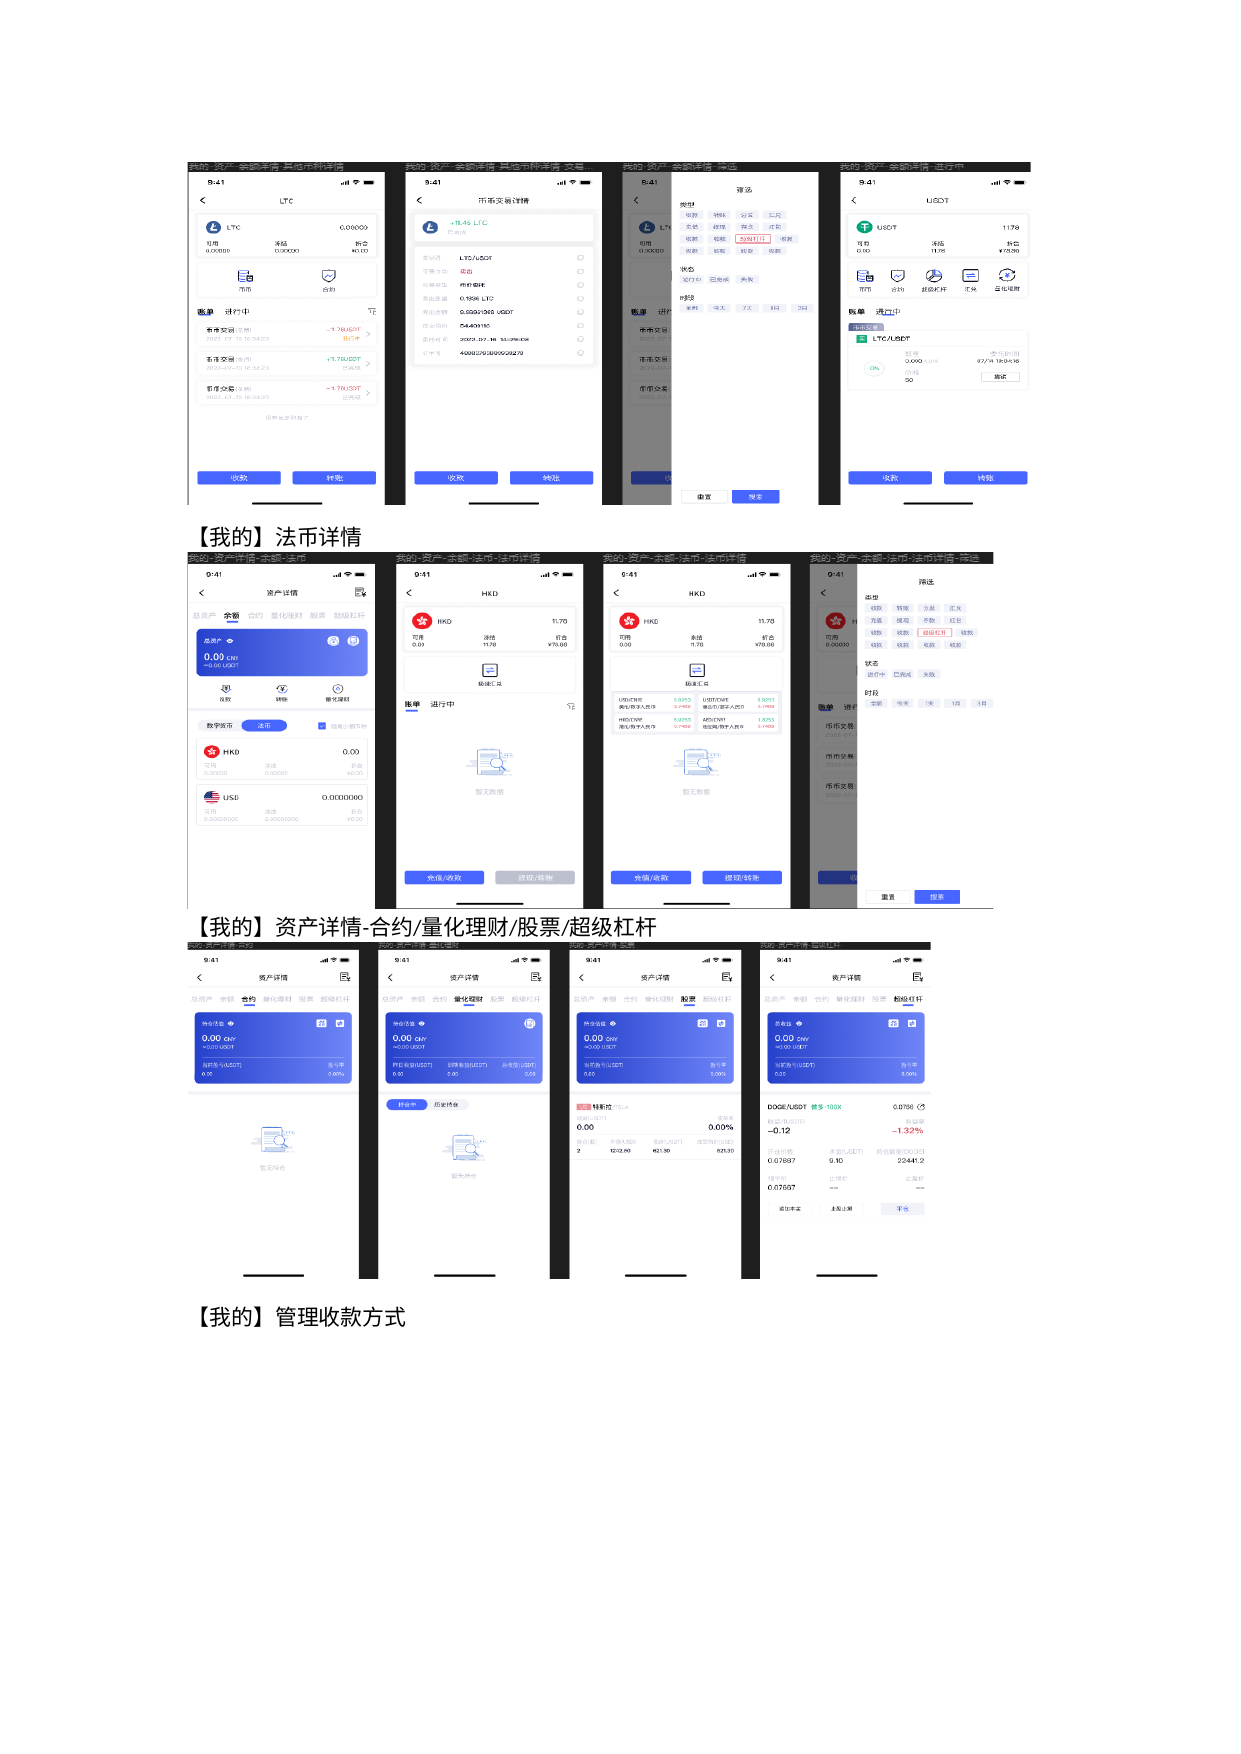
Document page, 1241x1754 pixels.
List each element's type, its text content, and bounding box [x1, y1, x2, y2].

text 【我的】资产详情-合约/量化理财/股票/超级杠杆 [187, 909, 1053, 942]
picture [187, 552, 994, 909]
picture [187, 942, 931, 1279]
text 【我的】法币详情 [187, 519, 1053, 552]
text 【我的】管理收款方式 [187, 1299, 1053, 1332]
picture [187, 162, 1031, 505]
